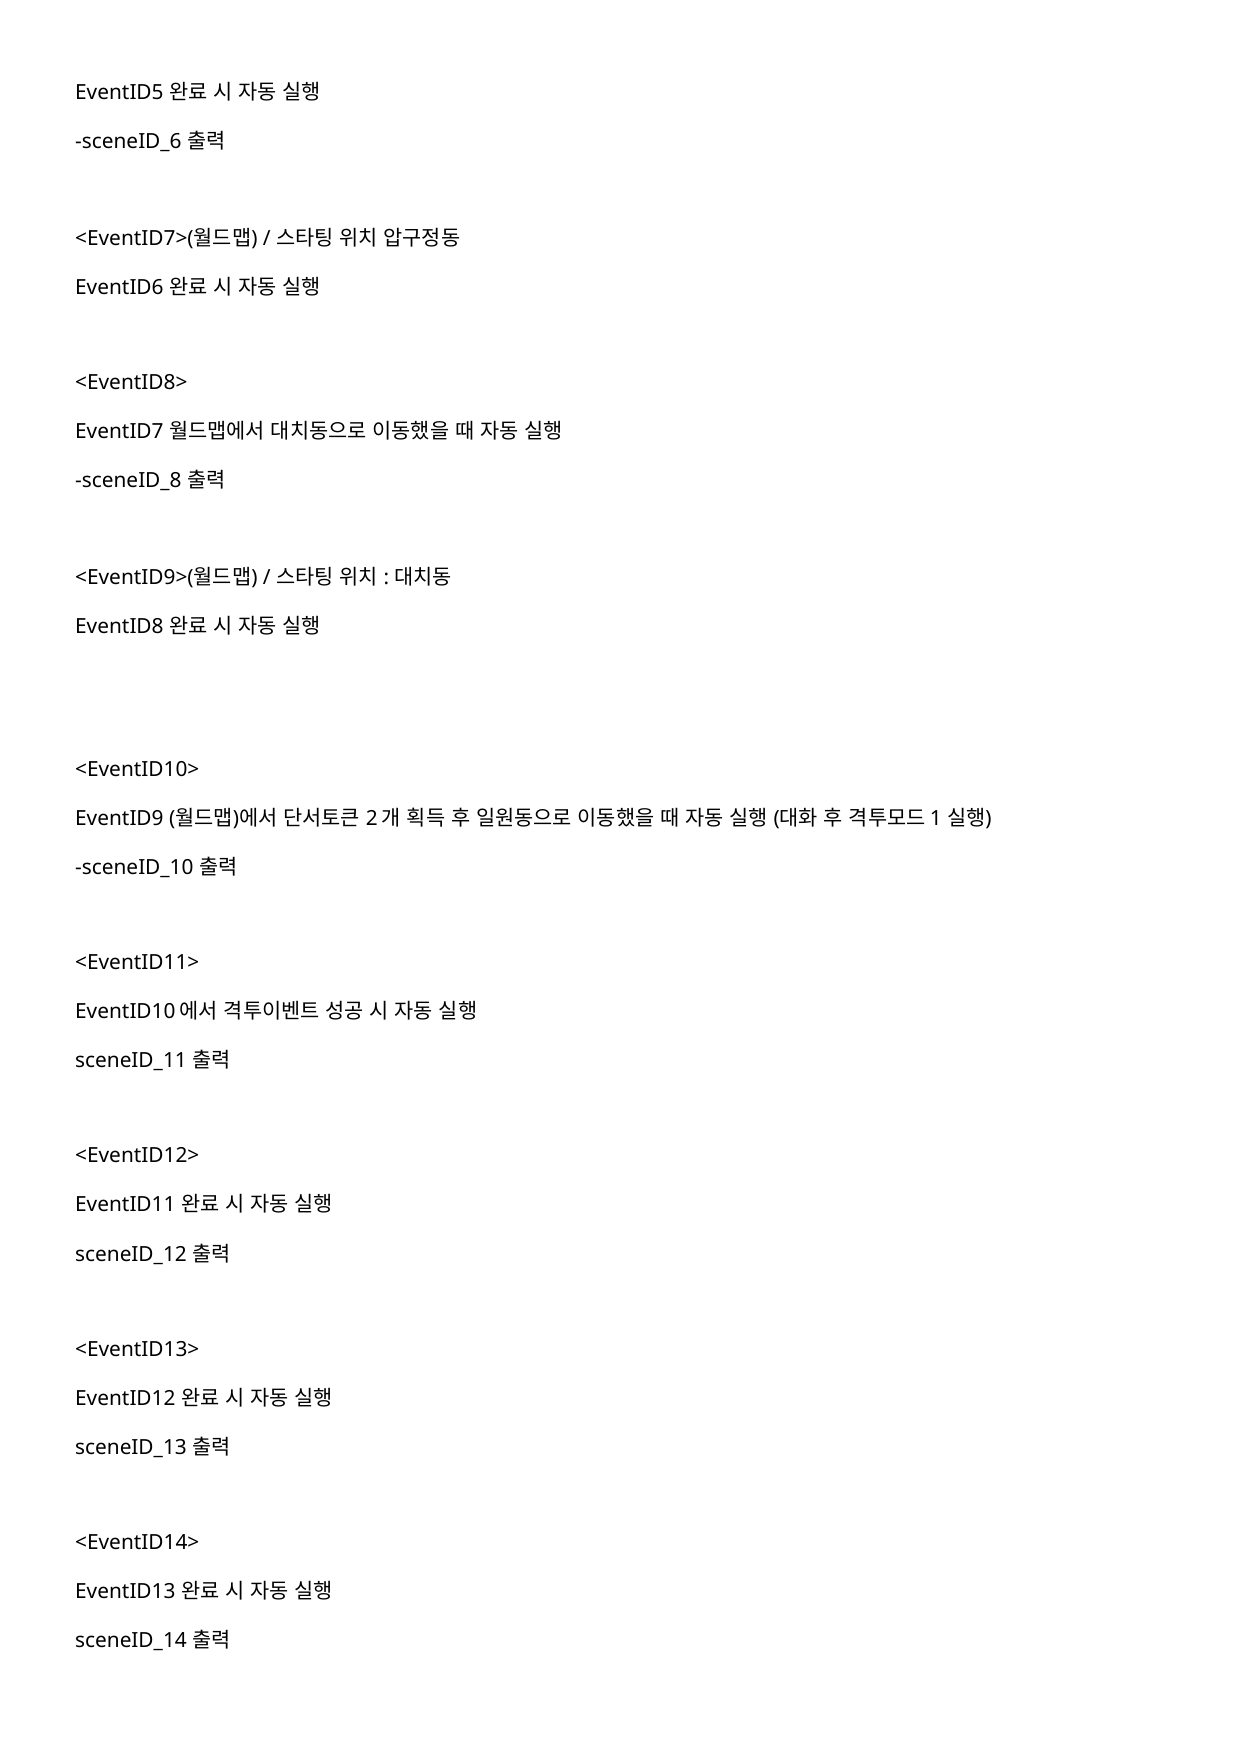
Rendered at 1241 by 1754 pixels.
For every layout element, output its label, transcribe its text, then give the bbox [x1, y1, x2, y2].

text -sceneID_8 출력 [75, 464, 1165, 494]
text EventID10에서 격투이벤트 성공 시 자동 실행 [75, 994, 1165, 1025]
text EventID7 월드맵에서 대치동으로 이동했을 때 자동 실행 [75, 414, 1165, 445]
text <EventID9>(월드맵) / 스타팅 위치 : 대치동 [75, 560, 1165, 591]
text EventID11 완료 시 자동 실행 [75, 1188, 1165, 1218]
text EventID6 완료 시 자동 실행 [75, 270, 1165, 301]
text EventID9 (월드맵)에서 단서토큰 2개 획득 후 일원동으로 이동했을 때 자동 실행 (대화 후 격투모드1 실행) [75, 801, 1165, 831]
text <EventID11> [75, 947, 1165, 976]
text -sceneID_6 출력 [75, 124, 1165, 155]
text sceneID_11 출력 [75, 1044, 1165, 1074]
text -sceneID_10 출력 [75, 850, 1165, 881]
text sceneID_13 출력 [75, 1430, 1165, 1461]
text <EventID10> [75, 754, 1165, 782]
text sceneID_12 출력 [75, 1237, 1165, 1267]
text <EventID7>(월드맵) / 스타팅 위치 압구정동 [75, 221, 1165, 251]
text EventID8 완료 시 자동 실행 [75, 610, 1165, 640]
text <EventID13> [75, 1334, 1165, 1362]
text <EventID14> [75, 1527, 1165, 1556]
text sceneID_14 출력 [75, 1624, 1165, 1654]
text EventID12 완료 시 자동 실행 [75, 1381, 1165, 1411]
text EventID5 완료 시 자동 실행 [75, 75, 1165, 105]
text <EventID8> [75, 367, 1165, 396]
text EventID13 완료 시 자동 실행 [75, 1574, 1165, 1605]
text <EventID12> [75, 1140, 1165, 1169]
